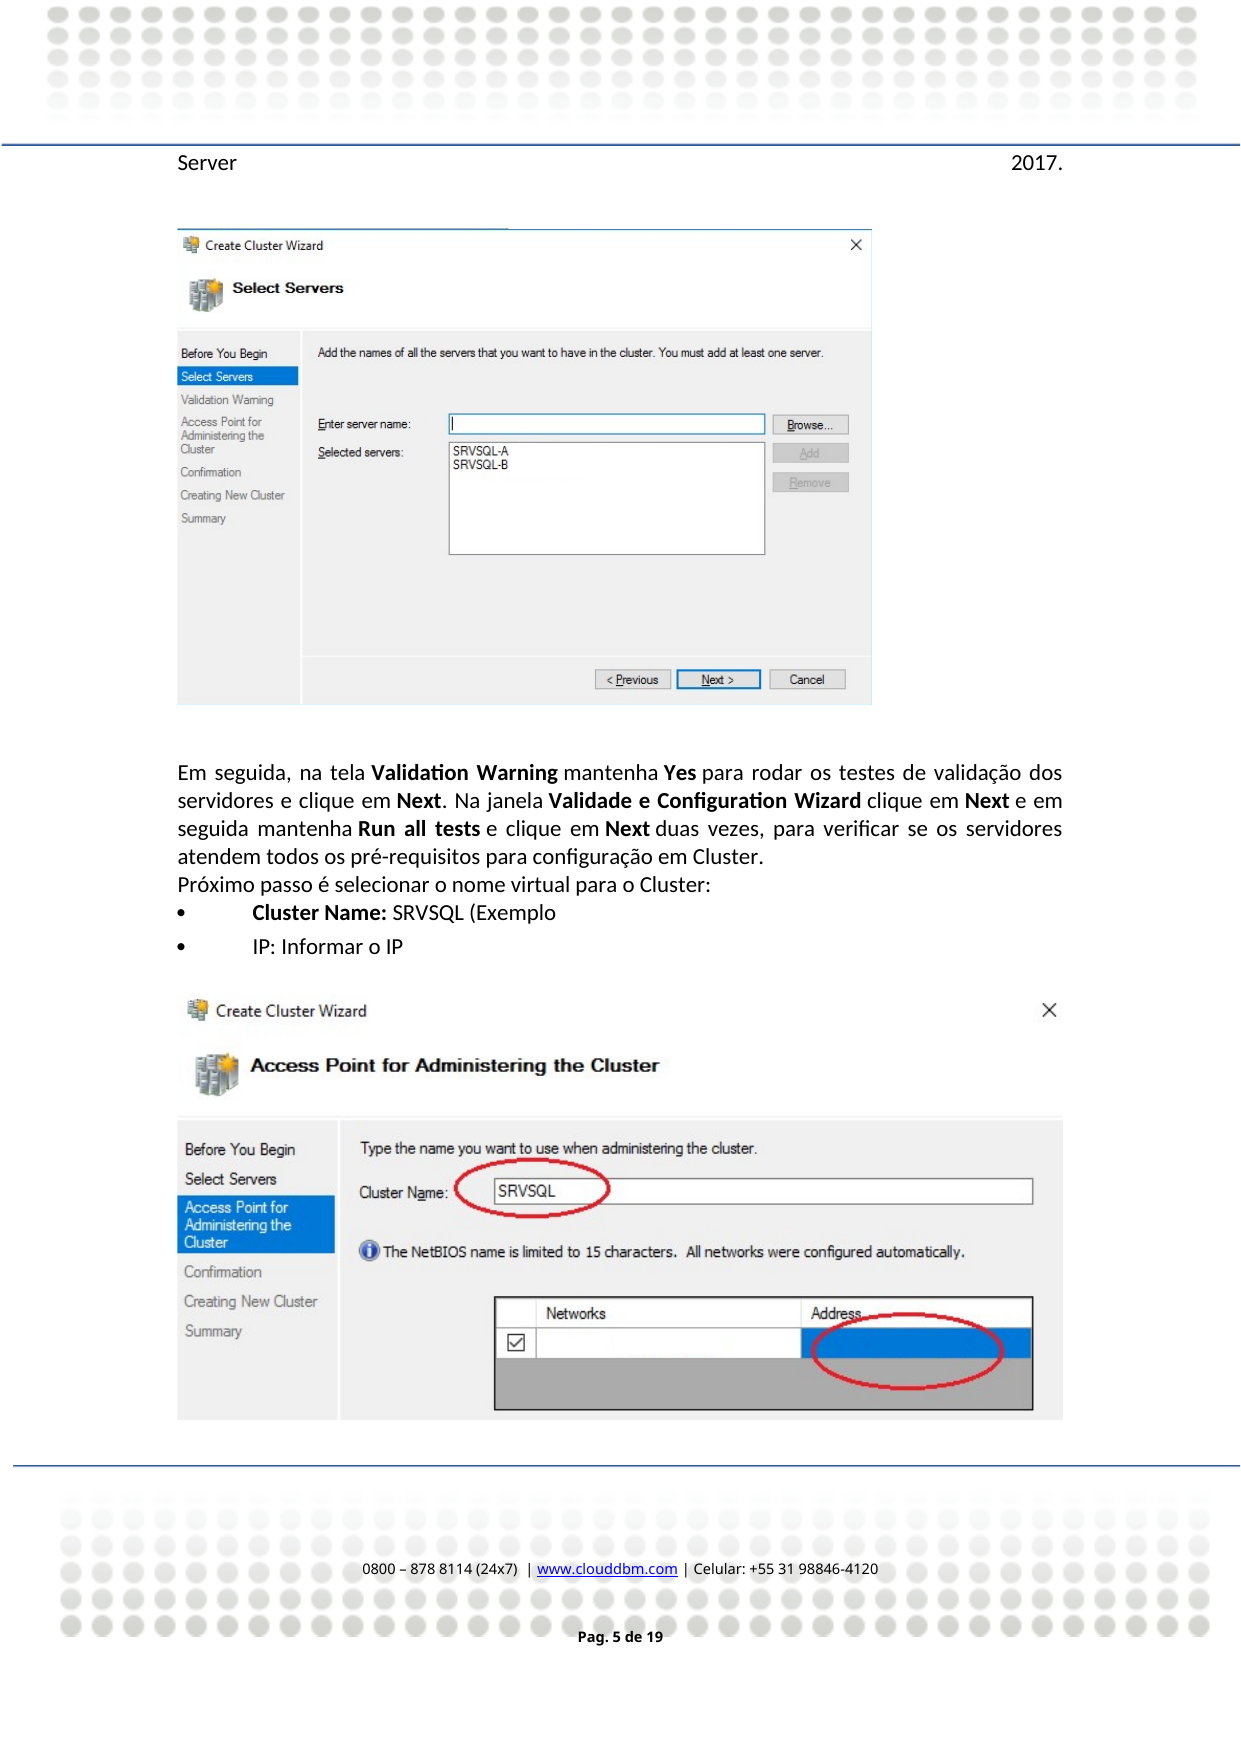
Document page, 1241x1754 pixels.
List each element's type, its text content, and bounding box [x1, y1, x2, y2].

picture [13, 1465, 1241, 1637]
text Em seguida, na tela Validation Warning mantenha Yes para rodar os testes de validação dos servidores e clique em Next. Na janela Validade e Configuration Wizard clique em Next e em seguida mantenha Run all tests e clique em Next duas vezes, para verificar se os servidores atendem todos os pré-requisitos para configuração em Cluster. [177, 758, 1063, 870]
list Cluster Name: SRVSQL (Exemplo [177, 898, 1063, 926]
list IP: Informar o IP [177, 932, 1063, 960]
text Próximo passo é selecionar o nome virtual para o Cluster: [177, 870, 1063, 898]
picture [0, 6, 1241, 146]
